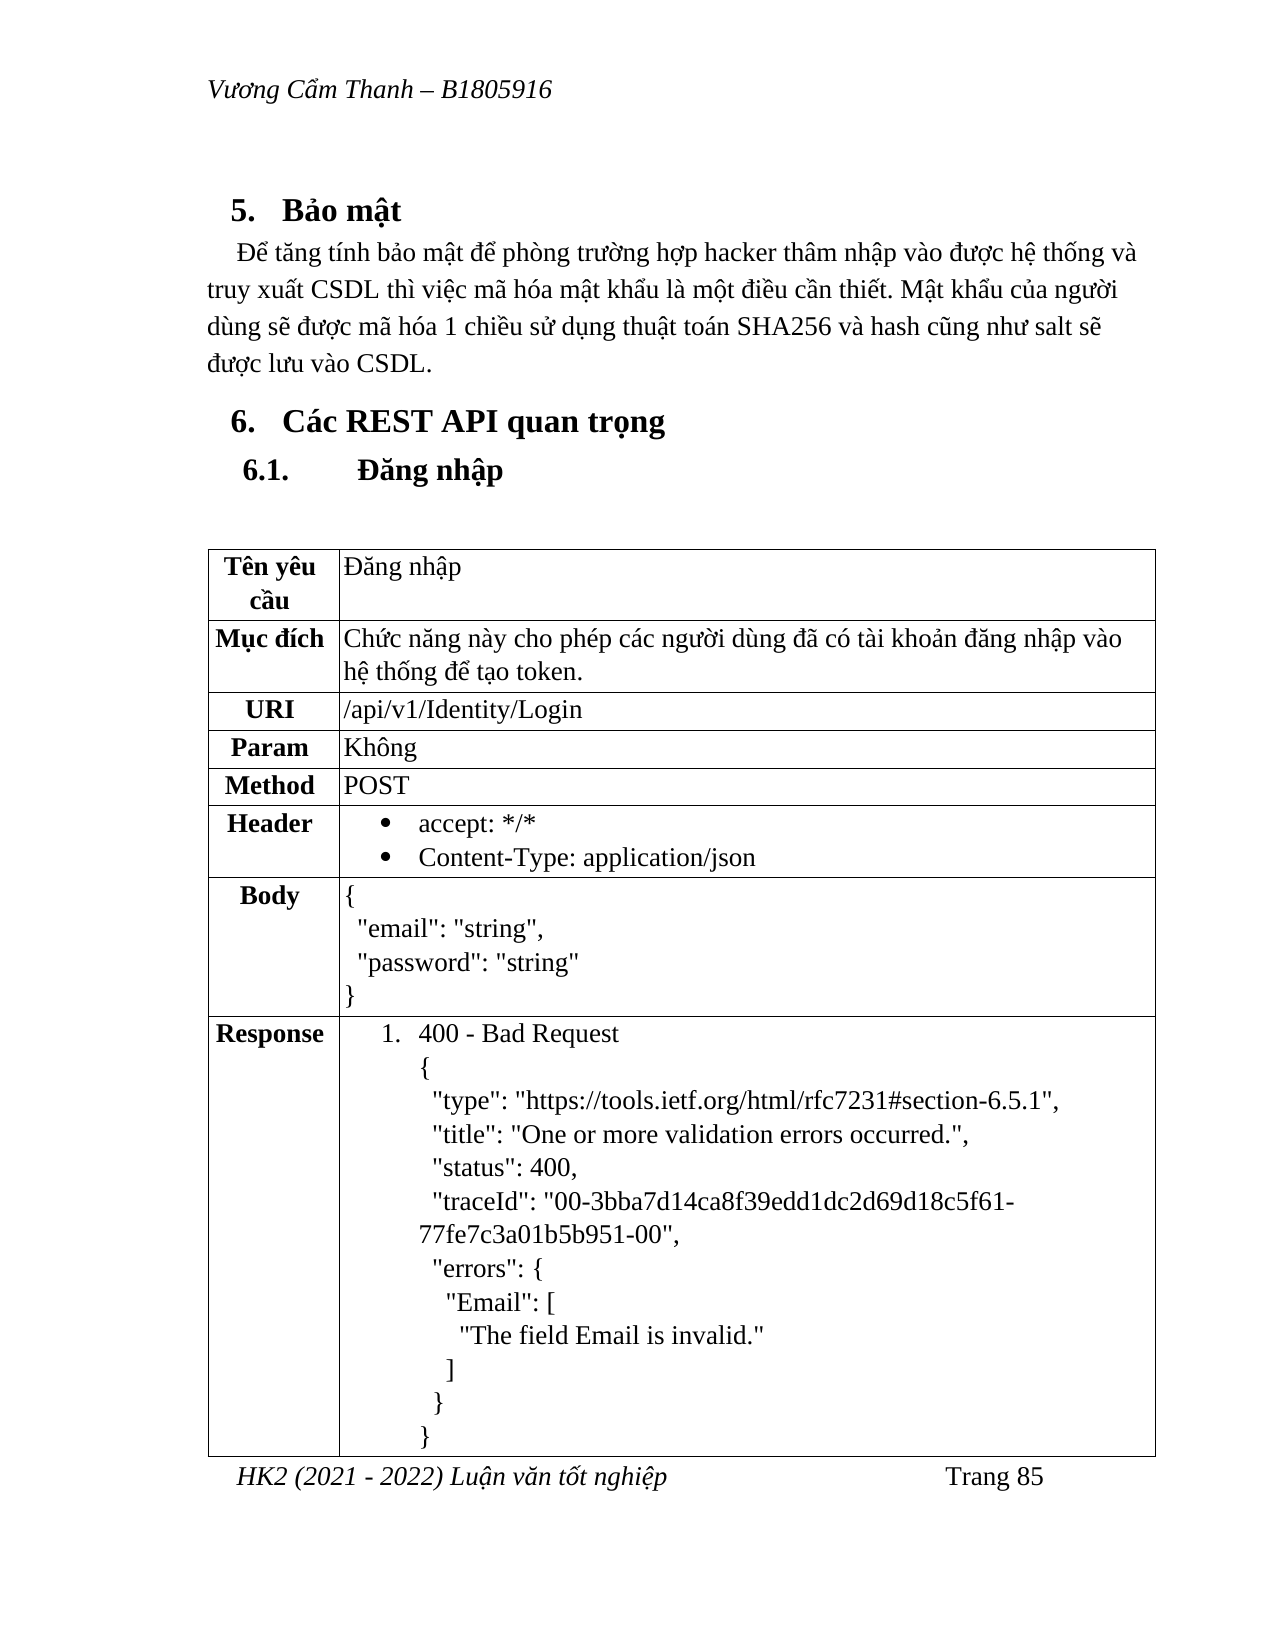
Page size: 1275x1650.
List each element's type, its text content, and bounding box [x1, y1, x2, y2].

table_cell { "email": "string", "password": "string" } [340, 878, 1155, 1016]
table_cell Param [209, 731, 339, 767]
text Để tăng tính bảo mật để phòng trường hợp hacker thâm nhập vào được hệ thống và truy xuất CSDL thì việc mã hóa mật khẩu là một điều cần thiết. Mật khẩu của người dùng sẽ được mã hóa 1 chiều sử dụng thuật toán SHA256 và hash cũng như salt sẽ được lưu vào CSDL. [207, 236, 1157, 379]
subtitle Bảo mật [230, 190, 1157, 228]
table_cell Chức năng này cho phép các người dùng đã có tài khoản đăng nhập vào hệ thống để tạo token. [340, 621, 1155, 692]
table_cell Header [209, 806, 339, 877]
table_cell Không [340, 731, 1155, 767]
table_cell POST [340, 769, 1155, 805]
table_cell Method [209, 769, 339, 805]
table_header Đăng nhập [340, 550, 1155, 620]
table_cell Body [209, 878, 339, 1016]
table_cell /api/v1/Identity/Login [340, 693, 1155, 729]
subtitle Đăng nhập [236, 452, 1157, 488]
table_cell Mục đích [209, 621, 339, 692]
subtitle Các REST API quan trọng [230, 402, 1157, 440]
table_header Tên yêu cầu [209, 550, 339, 620]
table_cell accept: */* Content-Type: application/json [340, 806, 1155, 877]
table_cell Response [209, 1017, 339, 1456]
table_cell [340, 1017, 1155, 1456]
table_cell URI [209, 693, 339, 729]
